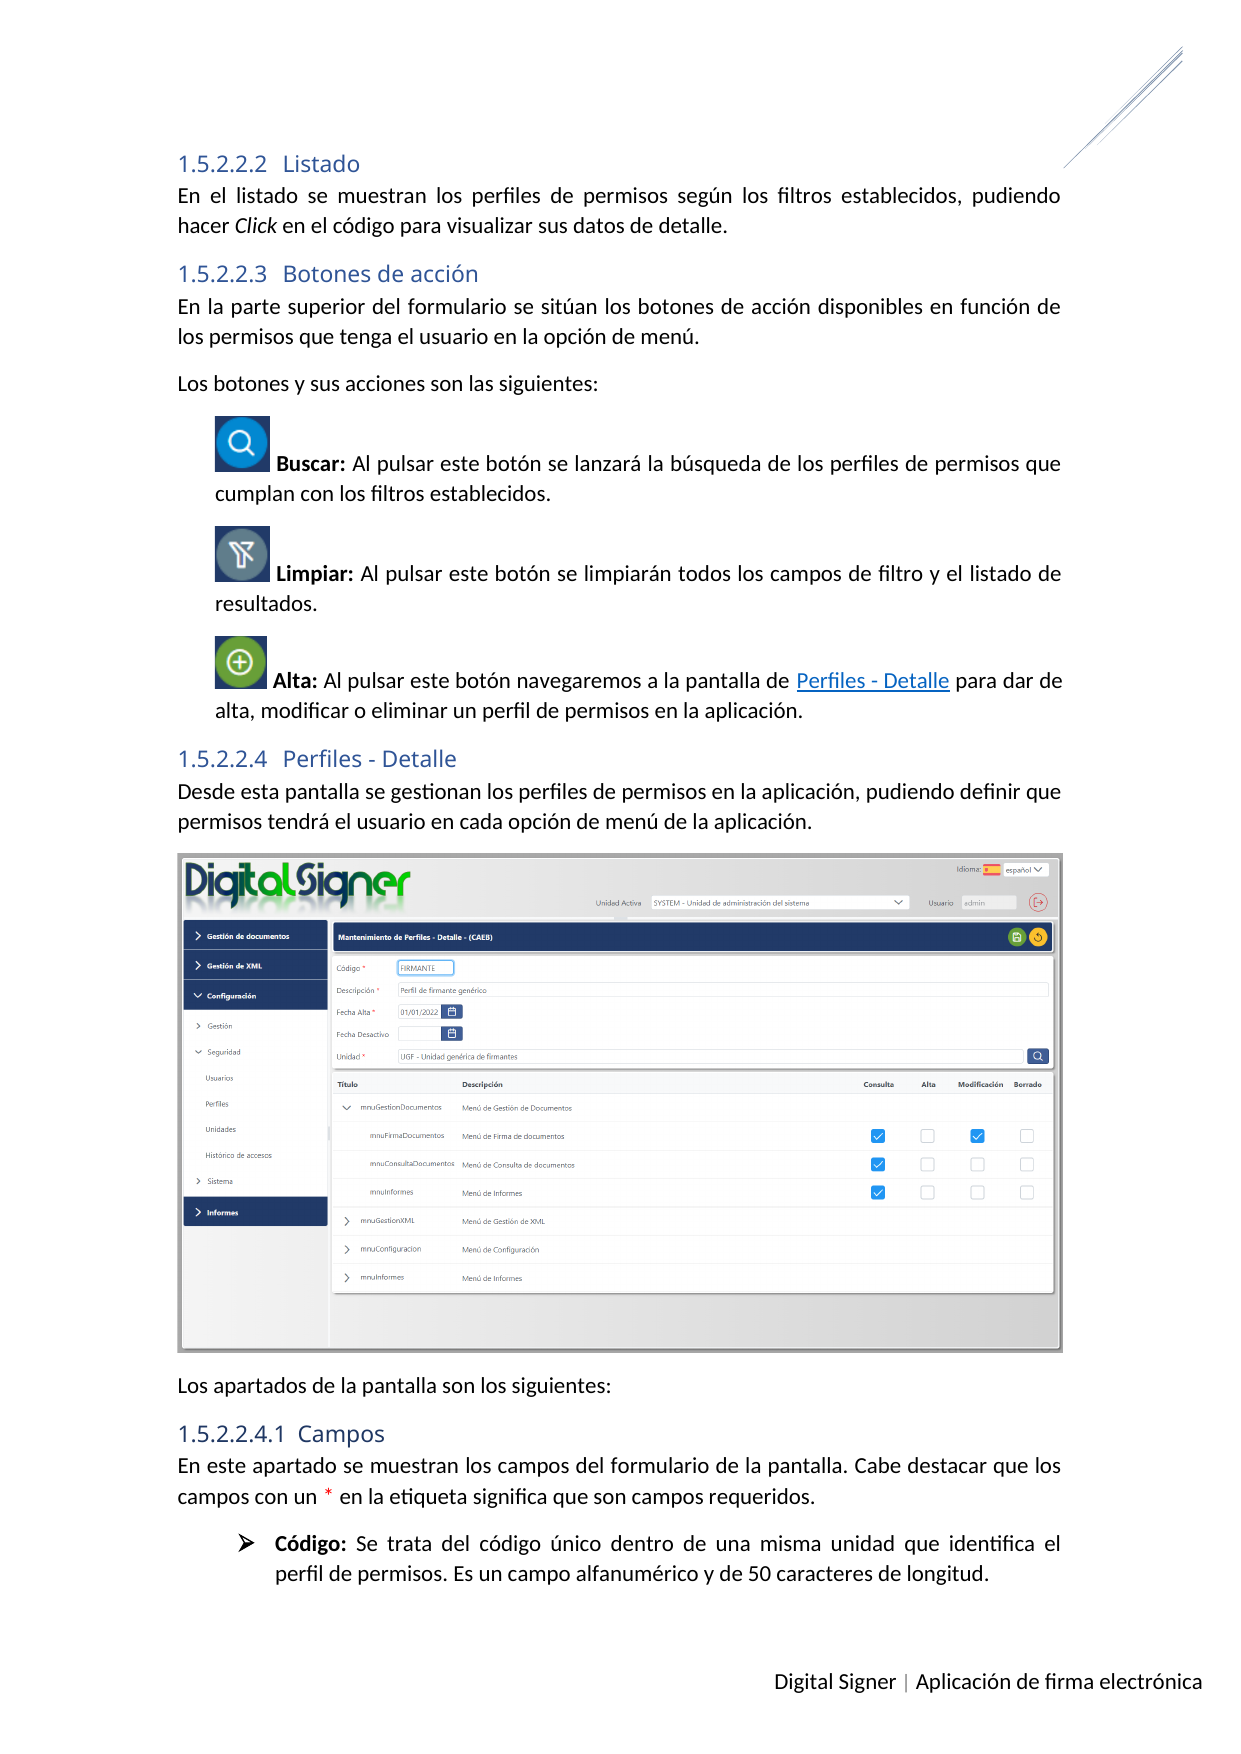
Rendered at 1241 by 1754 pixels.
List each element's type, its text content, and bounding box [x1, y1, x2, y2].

text En la parte superior del formulario se sitúan los botones de acción disponibles en función de los permisos que tenga el usuario en la opción de menú. [177, 292, 1063, 350]
list Código: Se trata del código único dentro de una misma unidad que identifica el perfil de permisos. Es un campo alfanumérico y de 50 caracteres de longitud. [237, 1529, 1063, 1587]
subtitle Perfiles - Detalle [177, 743, 1063, 774]
text Los apartados de la pantalla son los siguientes: [177, 1371, 1063, 1399]
text Desde esta pantalla se gestionan los perfiles de permisos en la aplicación, pudiendo definir que permisos tendrá el usuario en cada opción de menú de la aplicación. [177, 777, 1063, 835]
picture [214, 526, 270, 582]
text Buscar: Al pulsar este botón se lanzará la búsqueda de los perfiles de permisos que cumplan con los filtros establecidos. [215, 416, 1063, 507]
text Limpiar: Al pulsar este botón se limpiarán todos los campos de filtro y el listado de resultados. [215, 526, 1063, 617]
subtitle Botones de acción [177, 258, 1063, 290]
text En el listado se muestran los perfiles de permisos según los filtros establecidos, pudiendo hacer Click en el código para visualizar sus datos de detalle. [177, 181, 1063, 239]
picture [214, 416, 270, 472]
subtitle Listado [177, 148, 1063, 179]
picture [214, 636, 267, 689]
text En este apartado se muestran los campos del formulario de la pantalla. Cabe destacar que los campos con un * en la etiqueta significa que son campos requeridos. [177, 1452, 1063, 1510]
text Los botones y sus acciones son las siguientes: [177, 369, 1063, 397]
subtitle Campos [177, 1418, 1063, 1449]
picture [177, 853, 1063, 1353]
text Alta: Al pulsar este botón navegaremos a la pantalla de Perfiles - Detalle para dar de alta, modificar o eliminar un perfil de permisos en la aplicación. [215, 636, 1063, 724]
